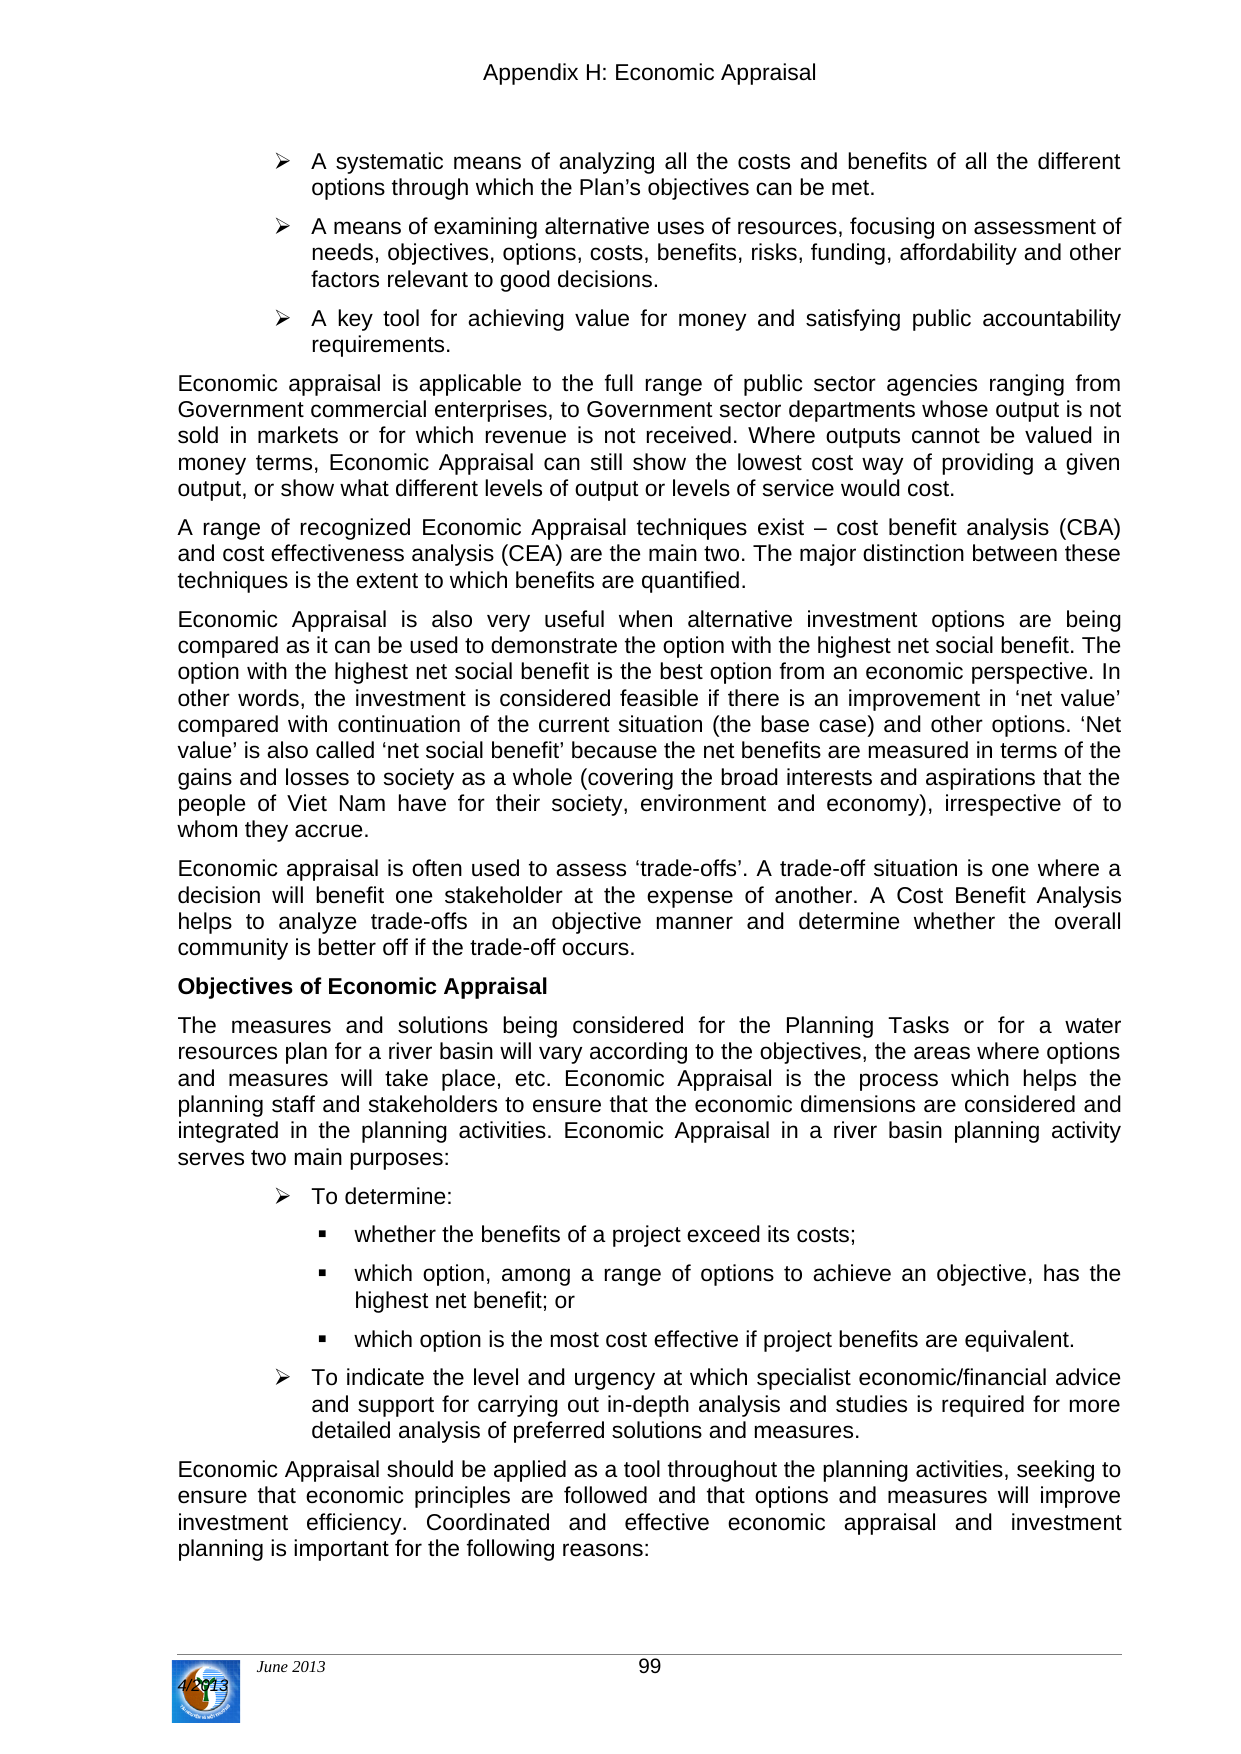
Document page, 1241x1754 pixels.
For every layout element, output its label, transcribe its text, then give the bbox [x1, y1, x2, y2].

list To indicate the level and urgency at which specialist economic/financial advice and support for carrying out in-depth analysis and studies is required for more detailed analysis of preferred solutions and measures. [274, 1364, 1122, 1443]
text A range of recognized Economic Appraisal techniques exist – cost benefit analysis (CBA) and cost effectiveness analysis (CEA) are the main two. The major distinction between these techniques is the extent to which benefits are quantified. [177, 514, 1122, 593]
list whether the benefits of a project exceed its costs; [317, 1221, 1122, 1248]
text Economic appraisal is applicable to the full range of public sector agencies ranging from Government commercial enterprises, to Government sector departments whose output is not sold in markets or for which revenue is not received. Where outputs cannot be valued in money terms, Economic Appraisal can still show the lowest cost way of providing a given output, or show what different levels of output or levels of service would cost. [177, 370, 1122, 501]
list A key tool for achieving value for money and satisfying public accountability requirements. [274, 304, 1122, 357]
text Economic Appraisal should be applied as a tool throughout the planning activities, seeking to ensure that economic principles are followed and that options and measures will improve investment efficiency. Coordinated and effective economic appraisal and investment planning is important for the following reasons: [177, 1456, 1122, 1561]
list which option is the most cost effective if project benefits are equivalent. [317, 1326, 1122, 1352]
picture [171, 1660, 241, 1723]
list A means of examining alternative uses of resources, focusing on assessment of needs, objectives, options, costs, benefits, risks, funding, affordability and other factors relevant to good decisions. [274, 213, 1122, 292]
text Objectives of Economic Appraisal [177, 973, 1122, 999]
text The measures and solutions being considered for the Planning Tasks or for a water resources plan for a river basin will vary according to the objectives, the areas where options and measures will take place, etc. Economic Appraisal is the process which helps the planning staff and stakeholders to ensure that the economic dimensions are considered and integrated in the planning activities. Economic Appraisal in a river basin planning activity serves two main purposes: [177, 1012, 1122, 1170]
text Economic appraisal is often used to assess ‘trade-offs’. A trade-off situation is one where a decision will benefit one stakeholder at the expense of another. A Cost Benefit Analysis helps to analyze trade-offs in an objective manner and determine whether the overall community is better off if the trade-off occurs. [177, 855, 1122, 961]
list A systematic means of analyzing all the costs and benefits of all the different options through which the Plan’s objectives can be met. [274, 148, 1122, 200]
list To determine: [274, 1183, 1122, 1209]
list which option, among a range of options to achieve an objective, has the highest net benefit; or [317, 1260, 1122, 1313]
text Economic Appraisal is also very useful when alternative investment options are being compared as it can be used to demonstrate the option with the highest net social benefit. The option with the highest net social benefit is the best option from an economic perspective. In other words, the investment is considered feasible if there is an improvement in ‘net value’ compared with continuation of the current situation (the base case) and other options. ‘Net value’ is also called ‘net social benefit’ because the net benefits are measured in terms of the gains and losses to society as a whole (covering the broad interests and aspirations that the people of Viet Nam have for their society, environment and economy), irrespective of to whom they accrue. [177, 606, 1122, 843]
